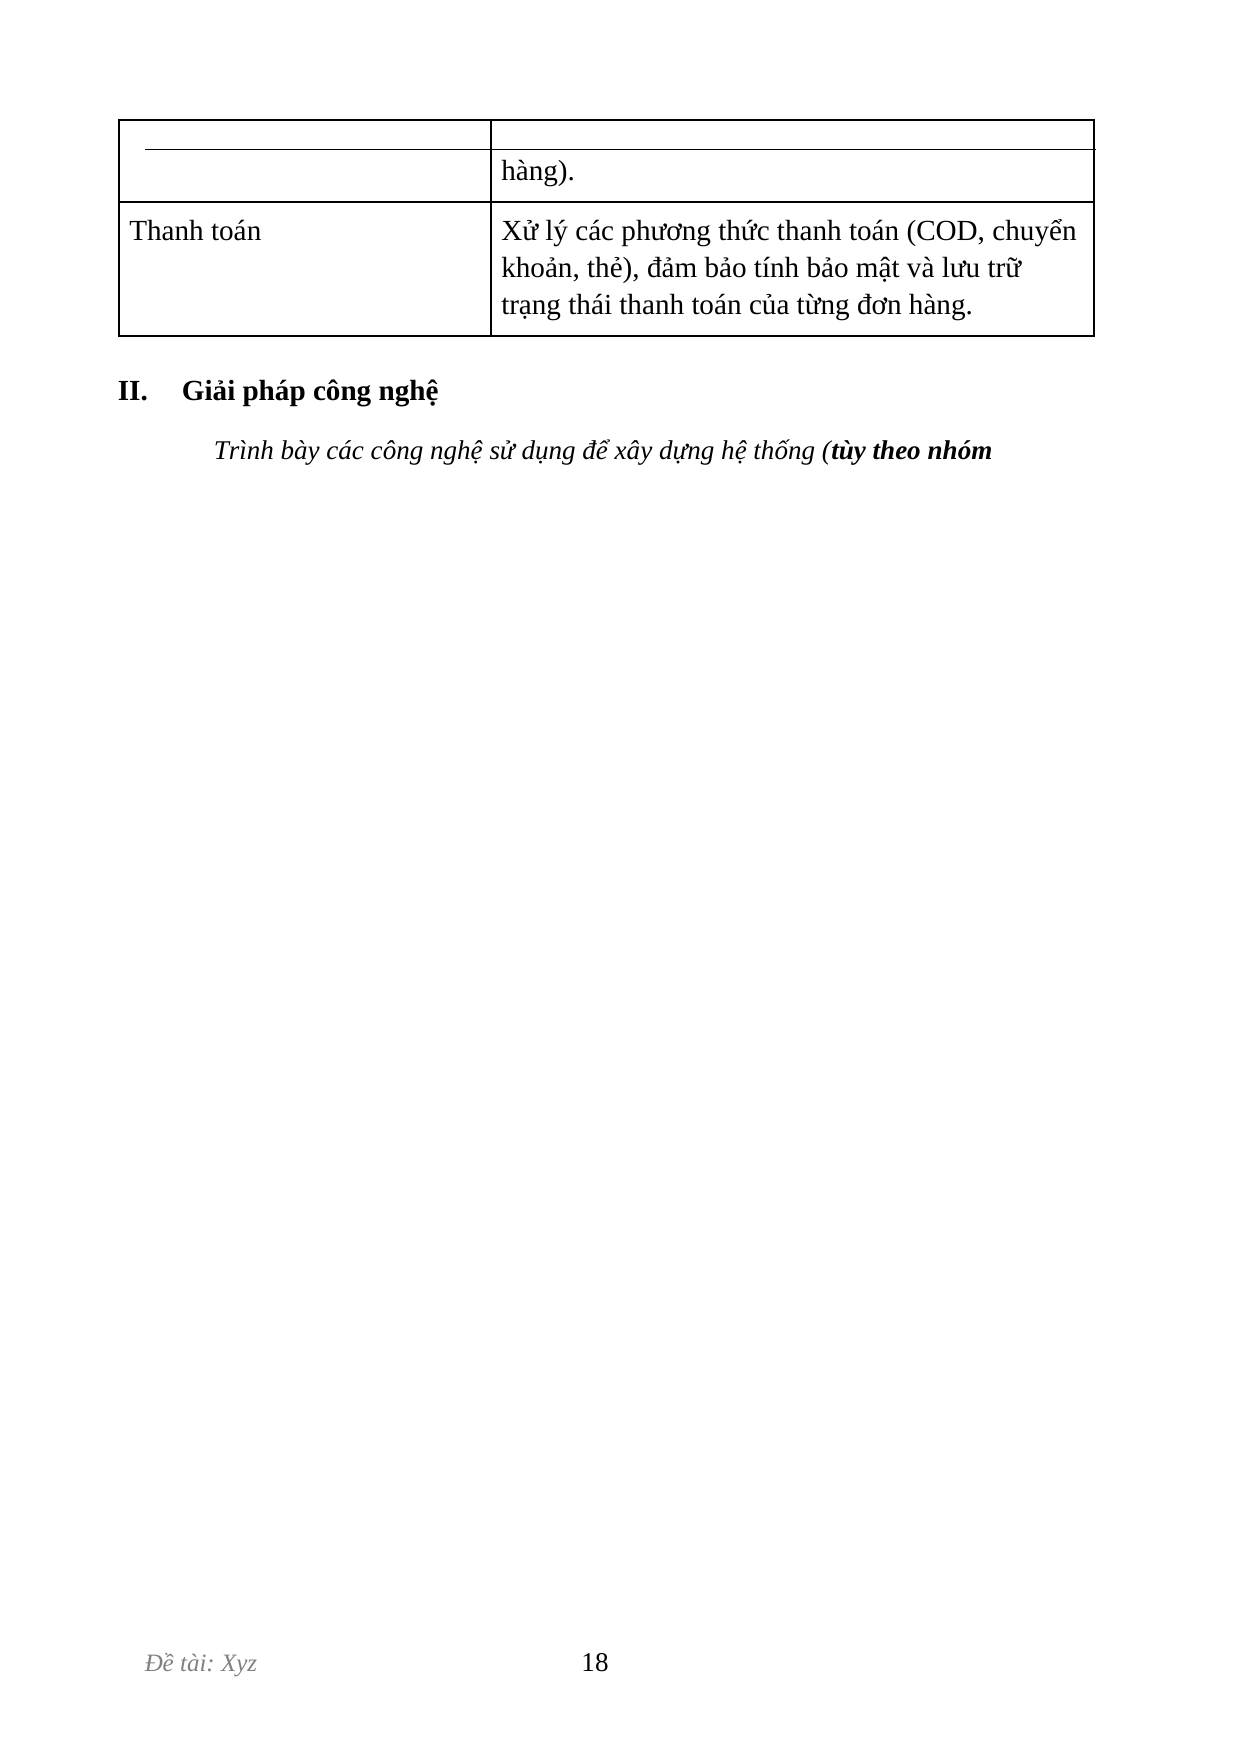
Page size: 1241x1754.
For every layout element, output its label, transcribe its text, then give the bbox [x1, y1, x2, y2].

text II. Giải pháp công nghệ [118, 373, 1093, 407]
table_cell Thanh toán [120, 203, 490, 335]
table_cell Xử lý các phương thức thanh toán (COD, chuyển khoản, thẻ), đảm bảo tính bảo mật và lưu trữ trạng thái thanh toán của từng đơn hàng. [492, 203, 1093, 335]
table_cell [492, 121, 1093, 201]
text Trình bày các công nghệ sử dụng để xây dựng hệ thống (tùy theo nhóm [118, 434, 995, 466]
table_cell Hệ thống thông báo [120, 121, 490, 201]
